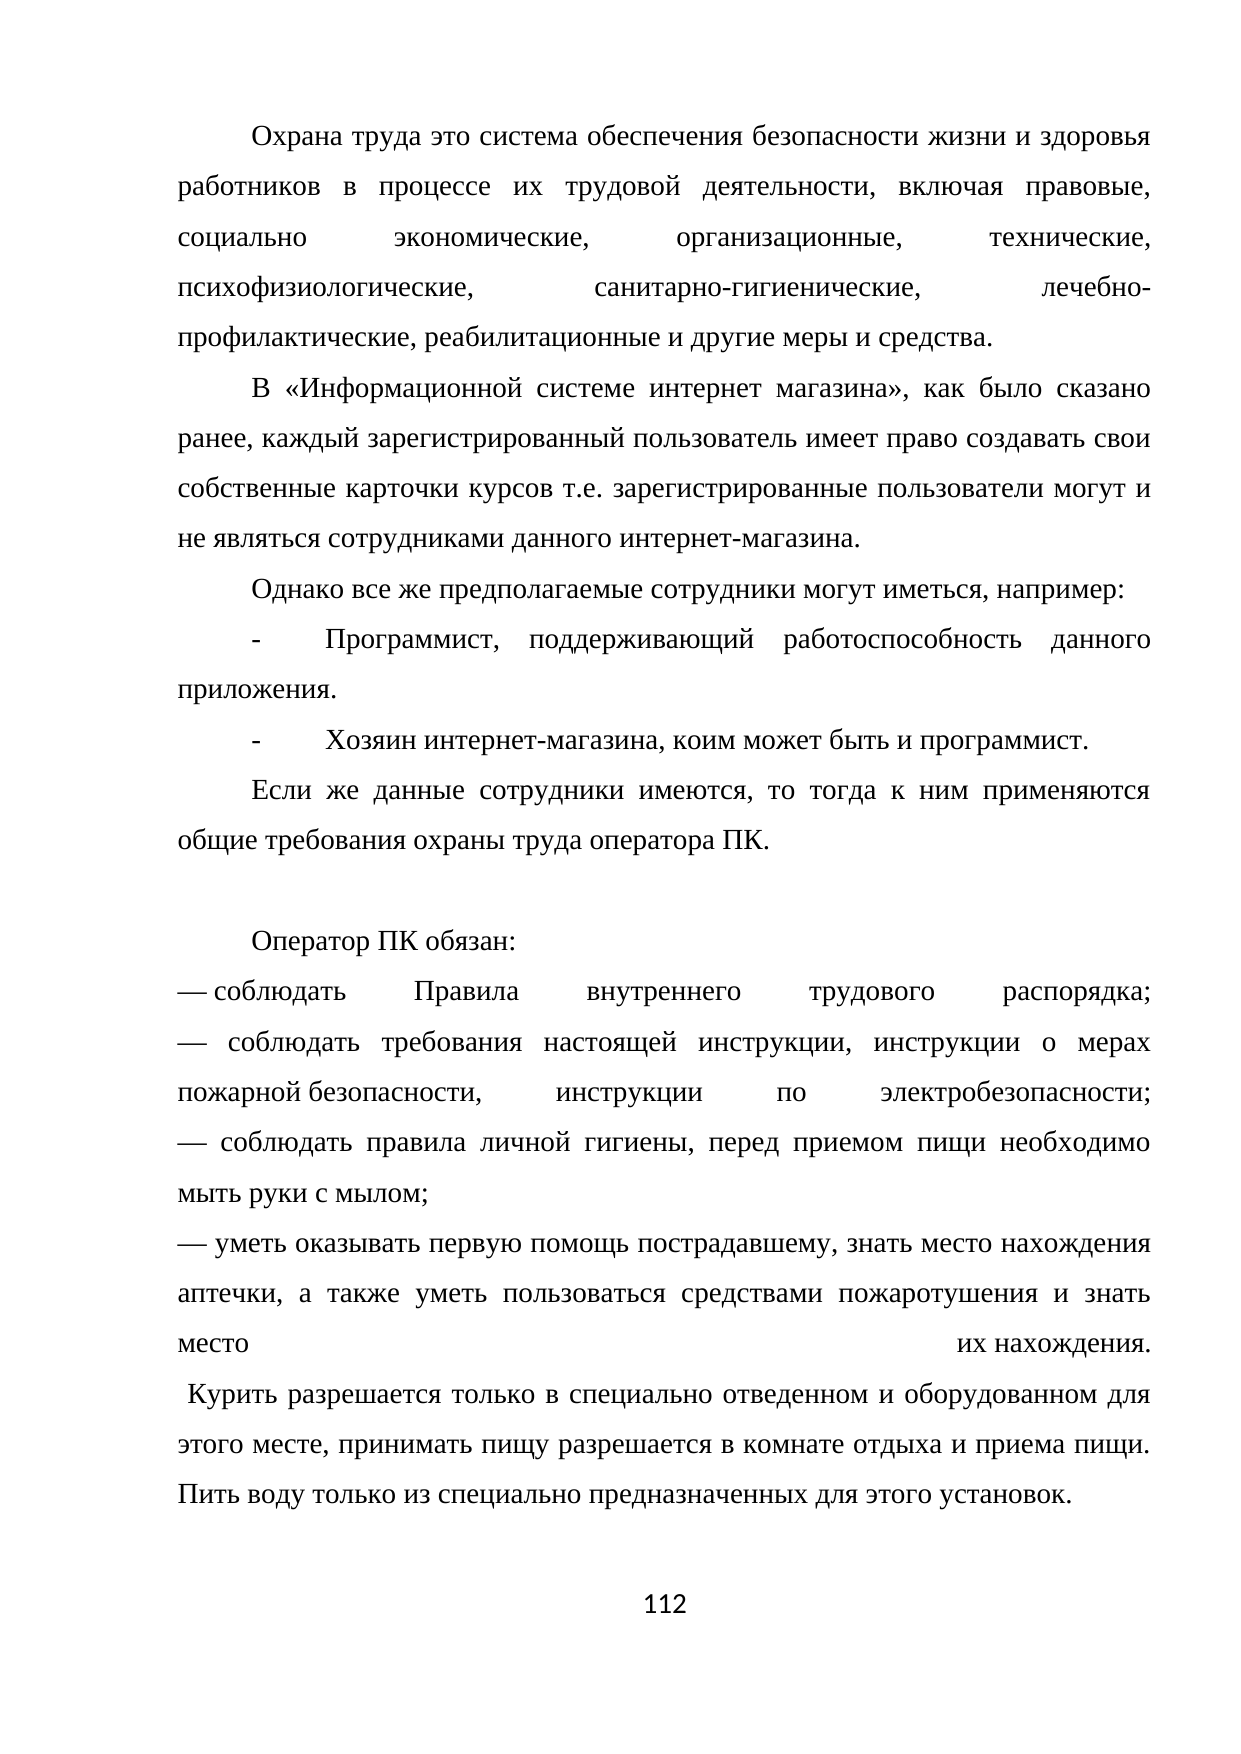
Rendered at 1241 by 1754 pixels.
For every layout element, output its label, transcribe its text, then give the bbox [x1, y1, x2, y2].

list Программист, поддерживающий работоспособность данного приложения. [177, 621, 1152, 705]
text Охрана труда это система обеспечения безопасности жизни и здоровья работников в процессе их трудовой деятельности, включая правовые, социально экономические, организационные, технические, психофизиологические, санитарно-гигиенические, лечебно-профилактические, реабилитационные и другие меры и средства. [177, 118, 1152, 353]
text Если же данные сотрудники имеются, то тогда к ним применяются общие требования охраны труда оператора ПК. [177, 772, 1152, 856]
text Оператор ПК обязан: — соблюдать Правила внутреннего трудового распорядка; — соблюдать требования настоящей инструкции, инструкции о мерах пожарной безопасности, инструкции по электробезопасности; — соблюдать правила личной гигиены, перед приемом пищи необходимо мыть руки с мылом; — уметь оказывать первую помощь пострадавшему, знать место нахождения аптечки, а также уметь пользоваться средствами пожаротушения и знать место их нахождения. Курить разрешается только в специально отведенном и оборудованном для этого месте, принимать пищу разрешается в комнате отдыха и приема пищи. Пить воду только из специально предназначенных для этого установок. [177, 923, 1152, 1510]
text Однако все же предполагаемые сотрудники могут иметься, например: [177, 571, 1152, 604]
list Хозяин интернет-магазина, коим может быть и программист. [177, 722, 1152, 755]
text В «Информационной системе интернет магазина», как было сказано ранее, каждый зарегистрированный пользователь имеет право создавать свои собственные карточки курсов т.е. зарегистрированные пользователи могут и не являться сотрудниками данного интернет-магазина. [177, 370, 1152, 554]
